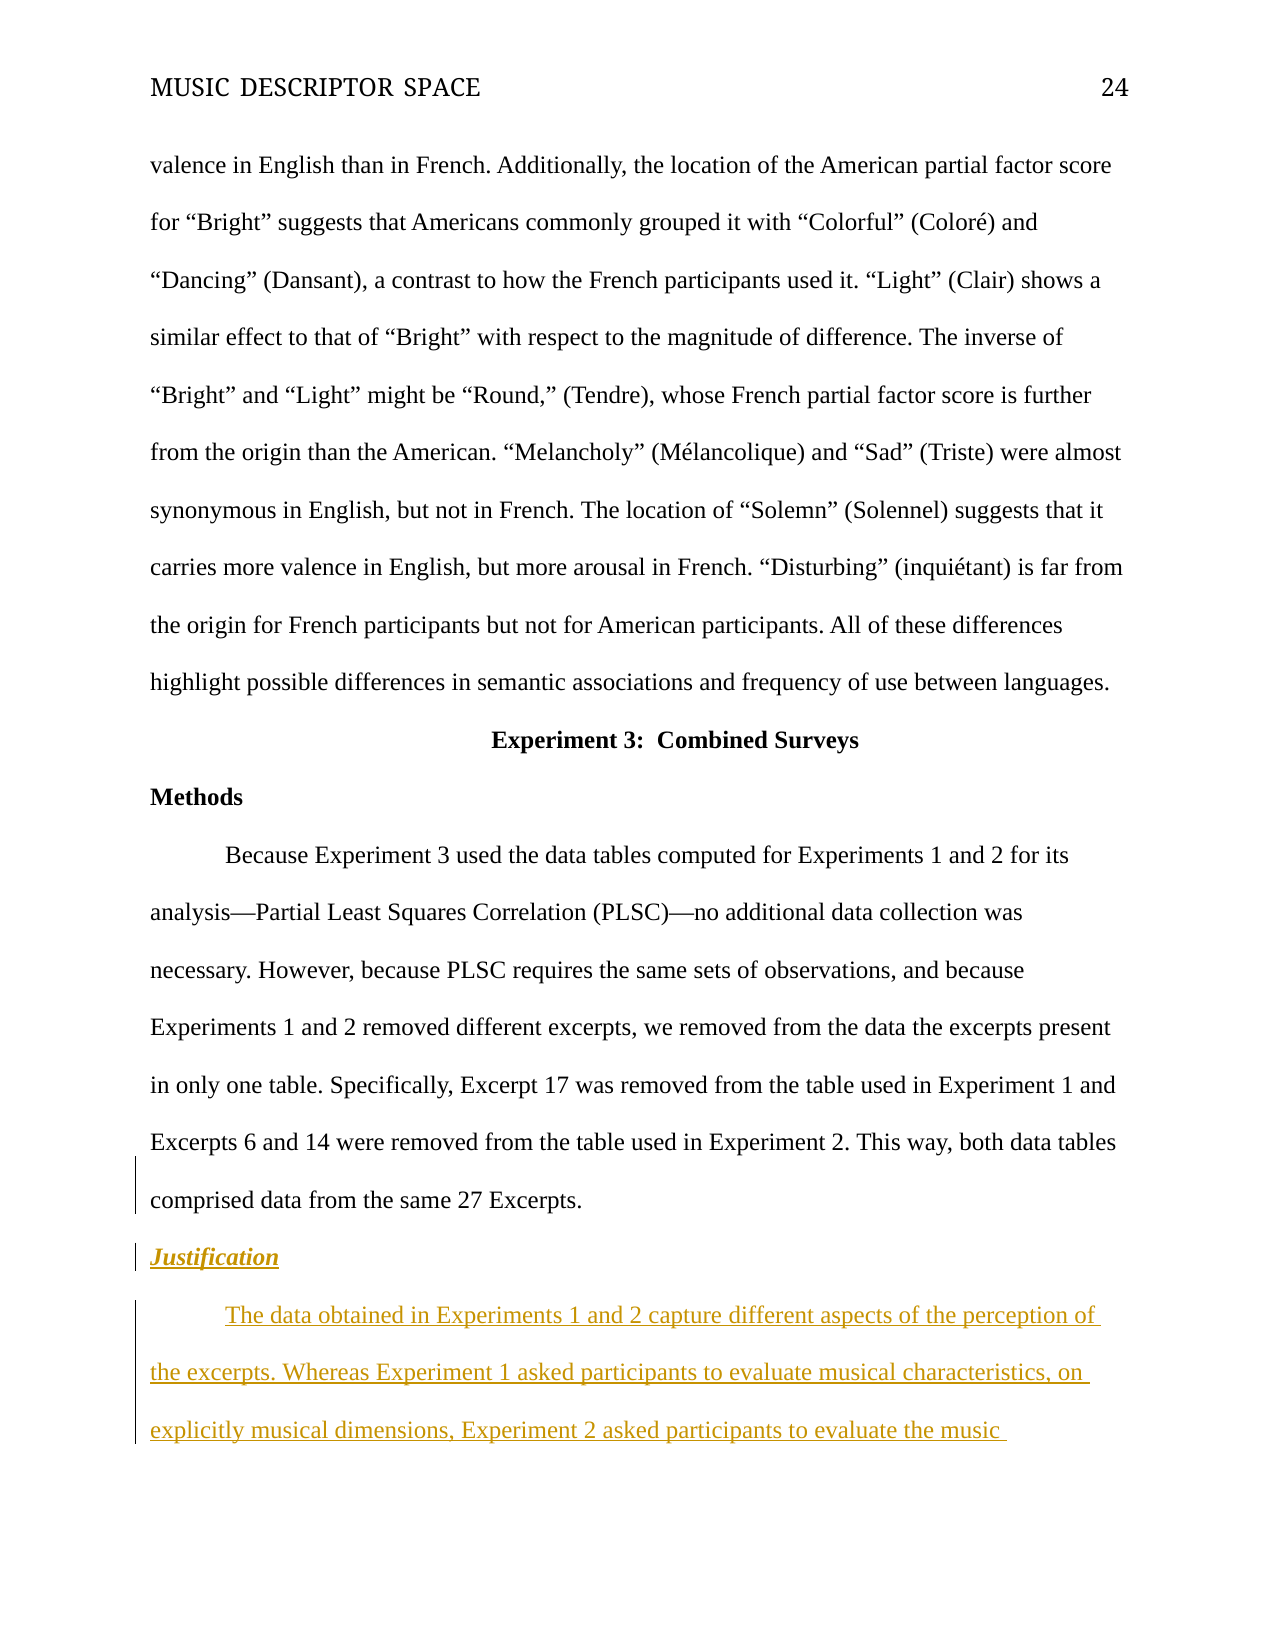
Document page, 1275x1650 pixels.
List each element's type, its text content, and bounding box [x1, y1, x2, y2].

text Methods [150, 782, 1125, 811]
text Because Experiment 3 used the data tables computed for Experiments 1 and 2 for its analysis—Partial Least Squares Correlation (PLSC)—no additional data collection was necessary. However, because PLSC requires the same sets of observations, and because Experiments 1 and 2 removed different excerpts, we removed from the data the excerpts present in only one table. Specifically, Excerpt 17 was removed from the table used in Experiment 1 and Excerpts 6 and 14 were removed from the table used in Experiment 2. This way, both data tables comprised data from the same 27 Excerpts. [150, 840, 1125, 1214]
subtitle Experiment 3: Combined Surveys [150, 725, 1125, 754]
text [150, 150, 1125, 696]
